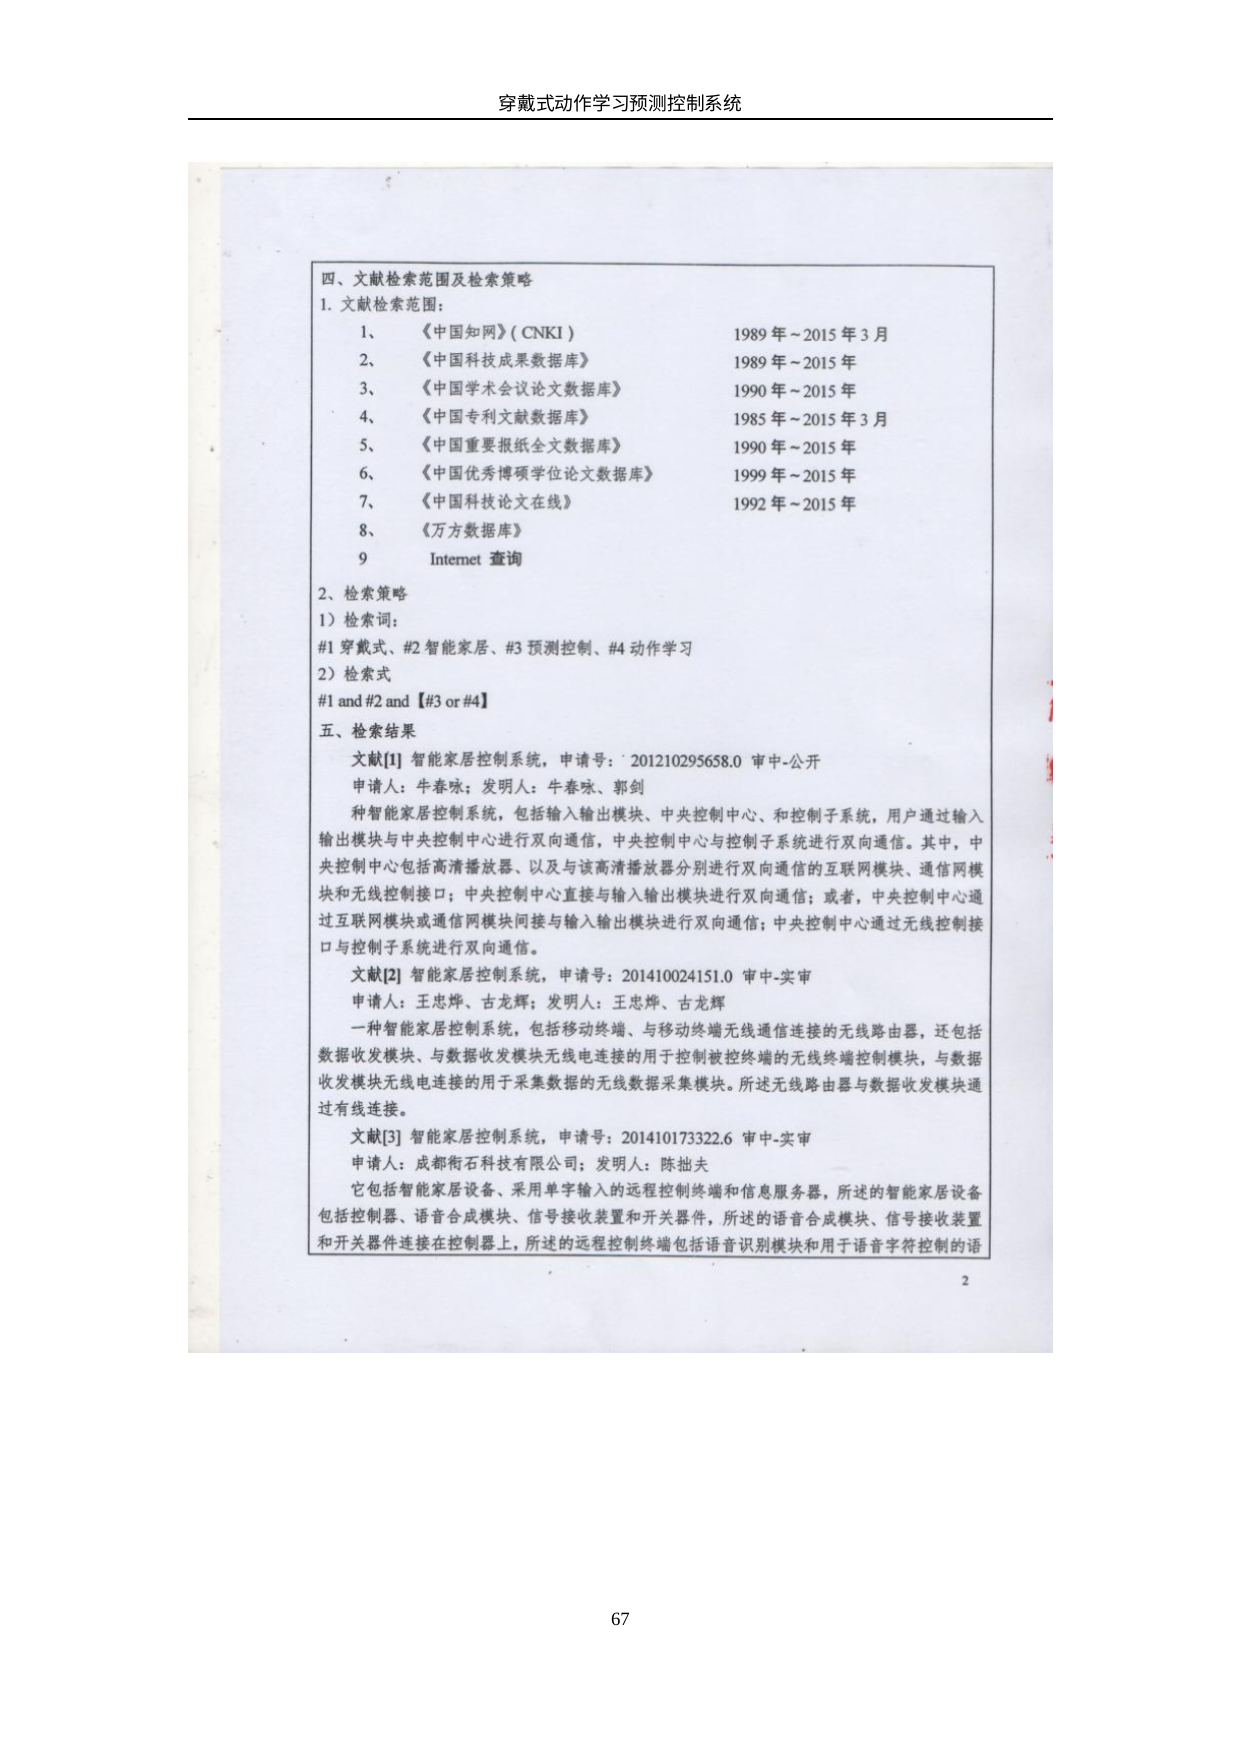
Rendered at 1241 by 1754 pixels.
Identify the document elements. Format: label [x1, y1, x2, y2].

picture [188, 163, 1053, 1353]
